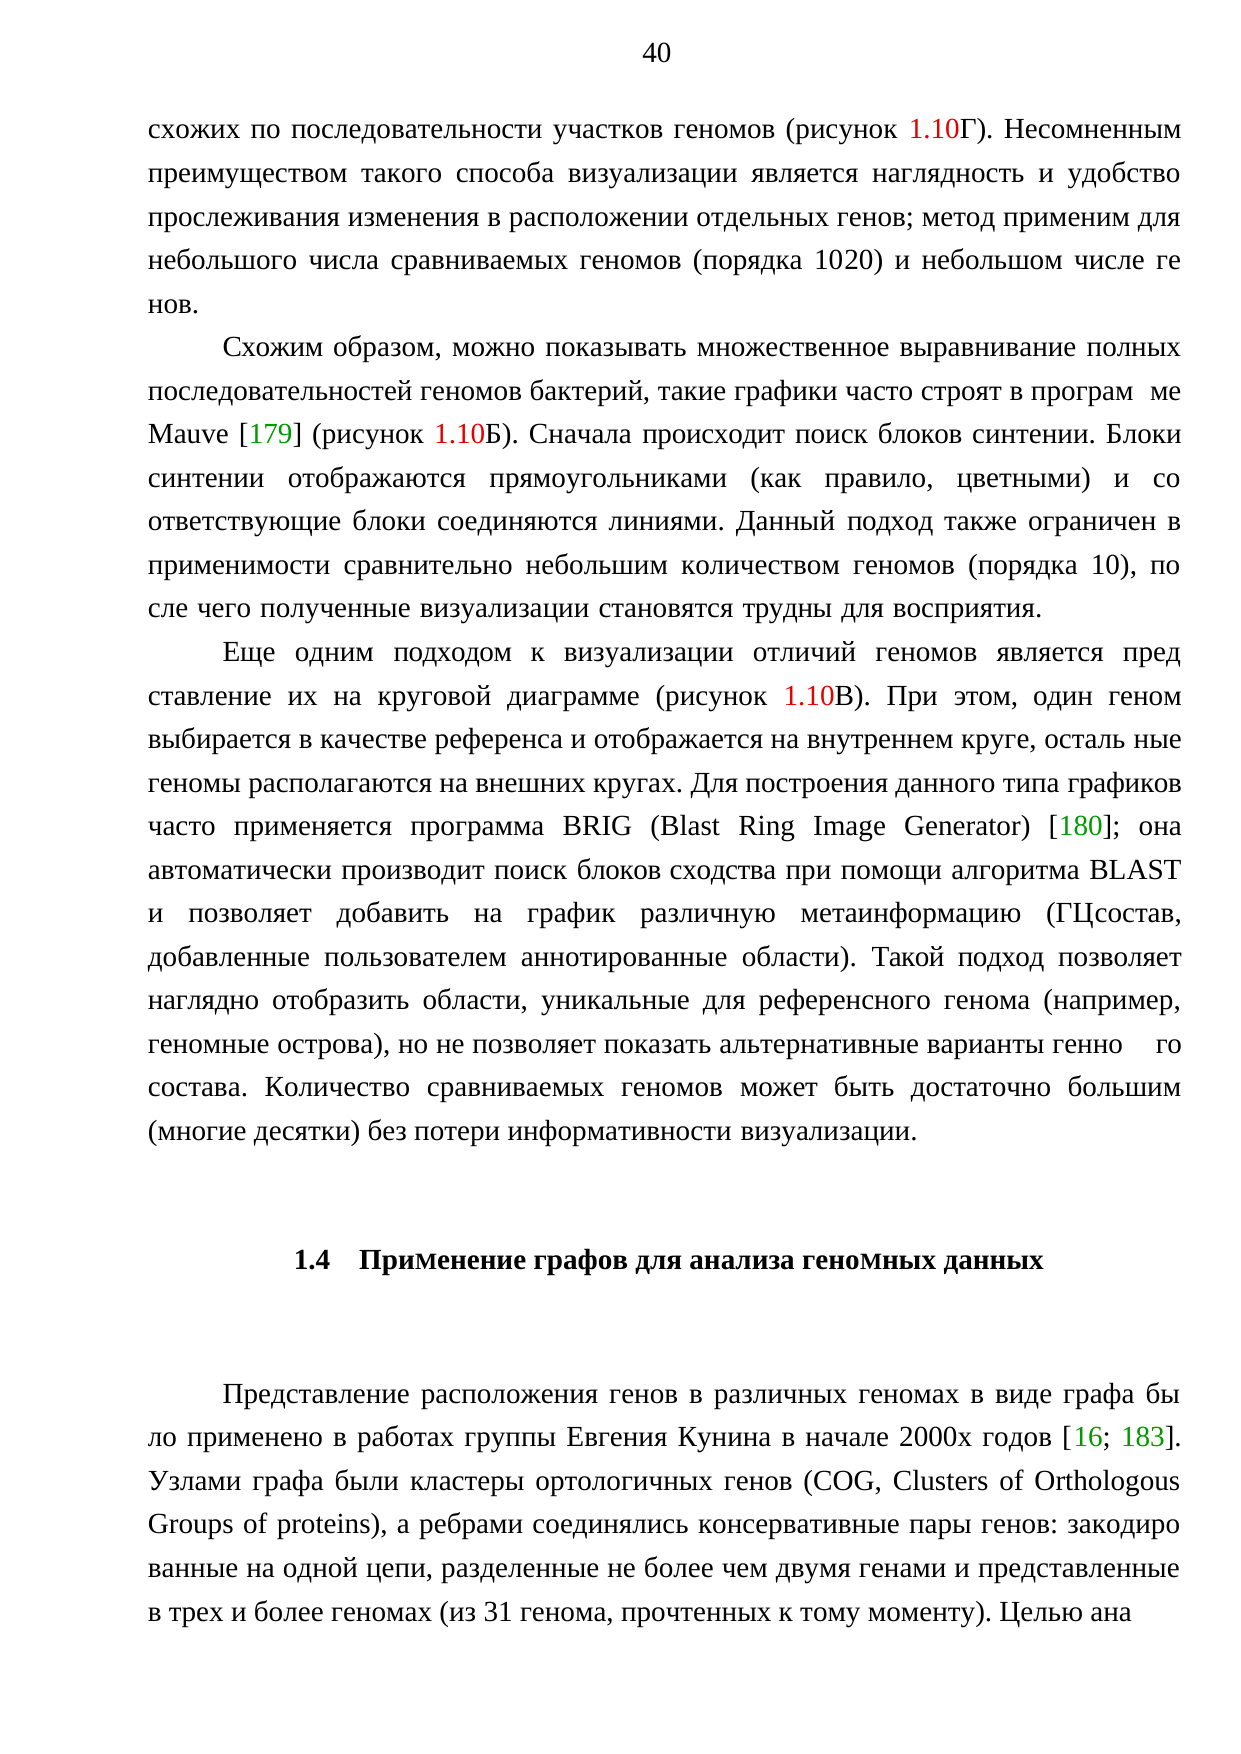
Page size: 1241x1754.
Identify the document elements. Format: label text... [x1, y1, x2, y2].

text Еще одним подходом к визуализации отличий геномов является пред­ ставление их на круговой диаграмме (рисунок 1.10В). При этом, один геном выбирается в качестве референса и отображается на внутреннем круге, осталь­ ные геномы располагаются на внешних кругах. Для построения данного типа графиков часто применяется программа BRIG (Blast Ring Image Generator) [180]; она автоматически производит поиск блоков сходства при помощи алгоритма BLAST и позволяет добавить на график различную метаинформацию (ГЦ­состав, добавленные пользователем аннотированные области). Такой подход позволяет наглядно отобразить области, уникальные для референсного генома (например, геномные острова), но не позволяет показать альтернативные варианты генно­ го состава. Количество сравниваемых геномов может быть достаточно большим (многие десятки) без потери информативности визуализации. [148, 634, 1182, 1147]
text Схожим образом, можно показывать множественное выравнивание полных последовательностей геномов бактерий, такие графики часто строят в програм­ ме Mauve [179] (рисунок 1.10Б). Сначала происходит поиск блоков синтении. Блоки синтении отображаются прямоугольниками (как правило, цветными) и со­ ответствующие блоки соединяются линиями. Данный подход также ограничен в применимости сравнительно небольшим количеством геномов (порядка 10), по­ сле чего полученные визуализации становятся трудны для восприятия. [148, 329, 1181, 624]
subtitle Применение графов для анализа геномных данных [293, 1242, 1217, 1276]
text Представление расположения генов в различных геномах в виде графа бы­ ло применено в работах группы Евгения Кунина в начале 2000х годов [16; 183]. Узлами графа были кластеры ортологичных генов (COG, Clusters of Orthologous Groups of proteins), а ребрами соединялись консервативные пары генов: закодиро­ ванные на одной цепи, разделенные не более чем двумя генами и представленные в трех и более геномах (из 31 генома, прочтенных к тому моменту). Целью ана­ [148, 1376, 1182, 1627]
text схожих по последовательности участков геномов (рисунок 1.10Г). Несомненным преимуществом такого способа визуализации является наглядность и удобство прослеживания изменения в расположении отдельных генов; метод применим для небольшого числа сравниваемых геномов (порядка 10­20) и небольшом числе ге­ нов. [148, 112, 1182, 319]
